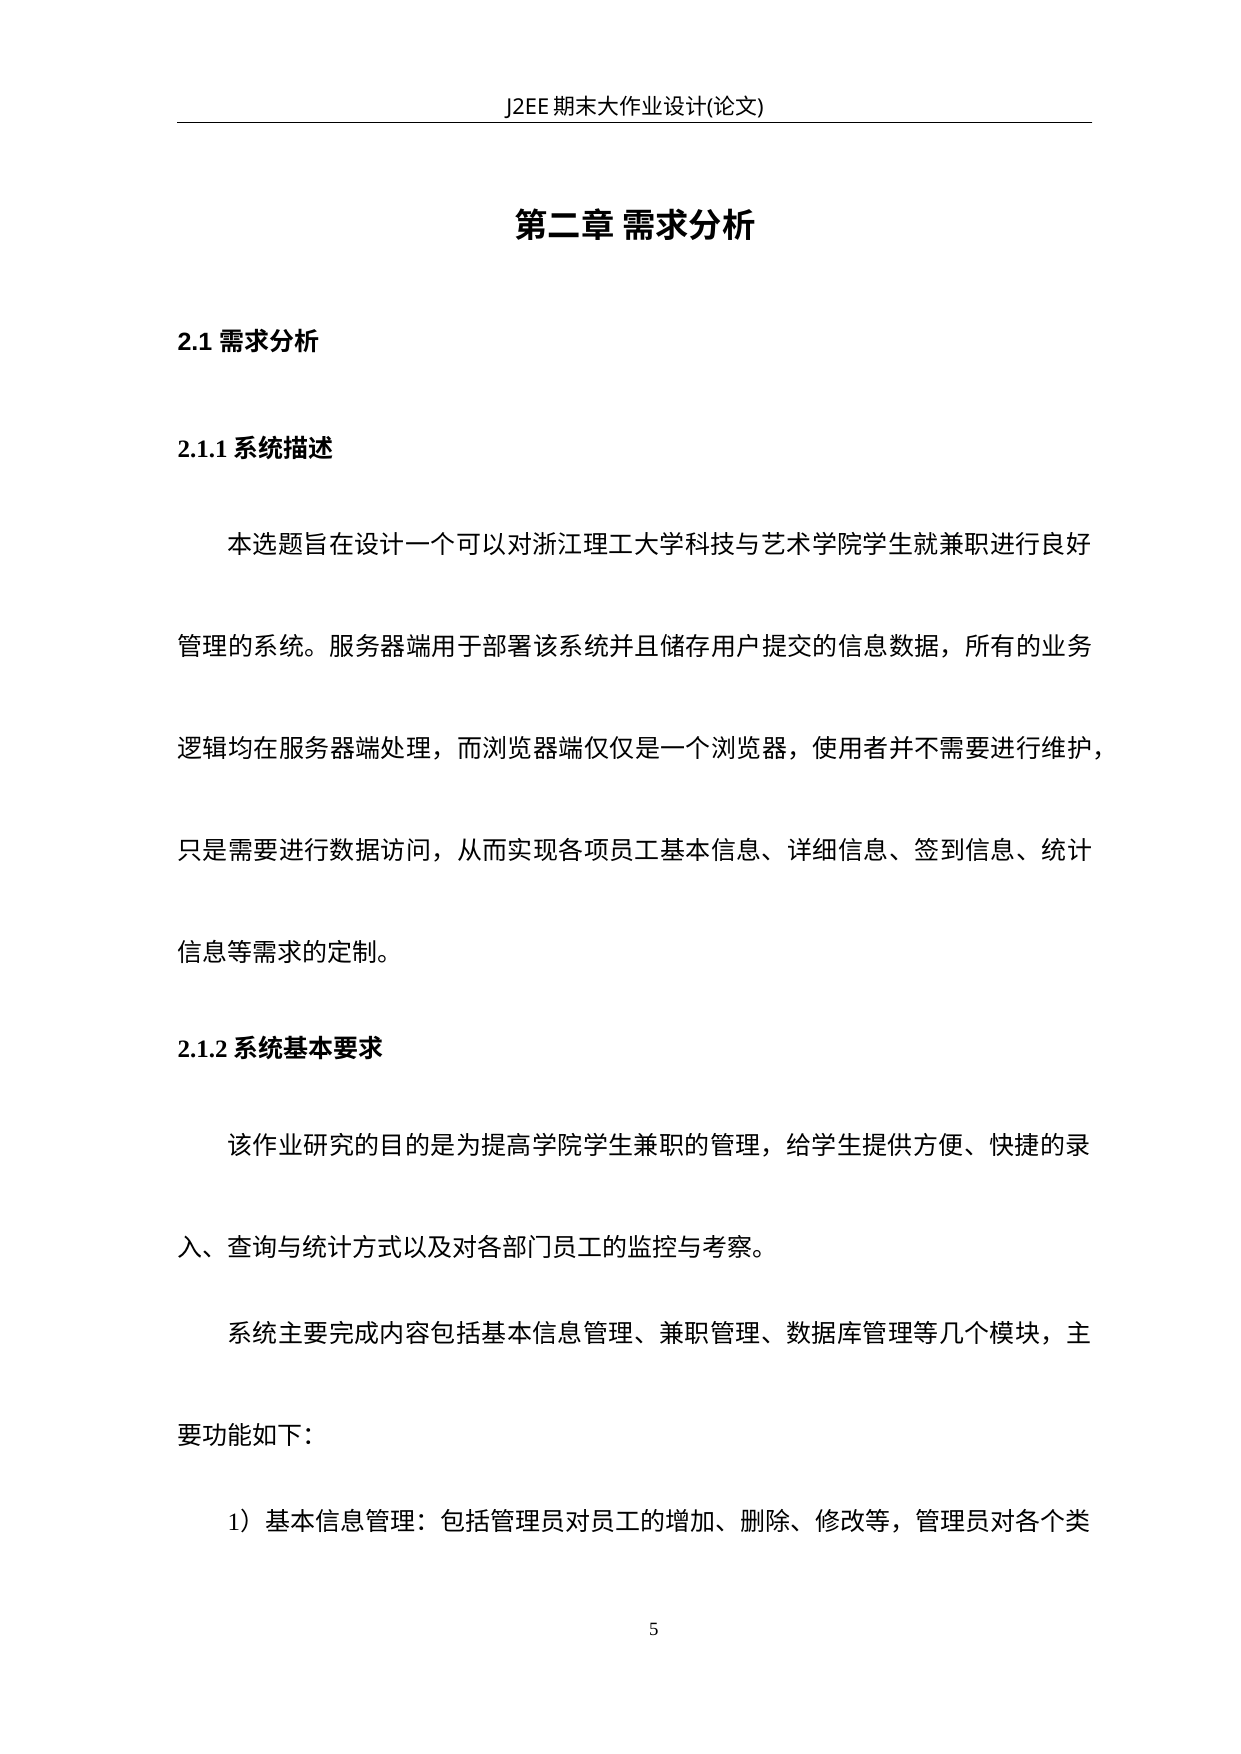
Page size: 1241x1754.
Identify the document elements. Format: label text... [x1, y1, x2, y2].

subtitle 2.1.1 系统描述 [177, 413, 1092, 481]
subtitle 2.1.2 系统基本要求 [177, 1013, 1092, 1081]
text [177, 1485, 1092, 1553]
subtitle 2.1 需求分析 [177, 306, 1092, 374]
subtitle 第二章 需求分析 [177, 189, 1092, 257]
text 本选题旨在设计一个可以对浙江理工大学科技与艺术学院学生就兼职进行良好管理的系统。服务器端用于部署该系统并且储存用户提交的信息数据，所有的业务逻辑均在服务器端处理，而浏览器端仅仅是一个浏览器，使用者并不需要进行维护，只是需要进行数据访问，从而实现各项员工基本信息、详细信息、签到信息、统计信息等需求的定制。 [177, 509, 1092, 984]
text 系统主要完成内容包括基本信息管理、兼职管理、数据库管理等几个模块，主要功能如下： [177, 1297, 1092, 1467]
text 该作业研究的目的是为提高学院学生兼职的管理，给学生提供方便、快捷的录入、查询与统计方式以及对各部门员工的监控与考察。 [177, 1109, 1092, 1279]
